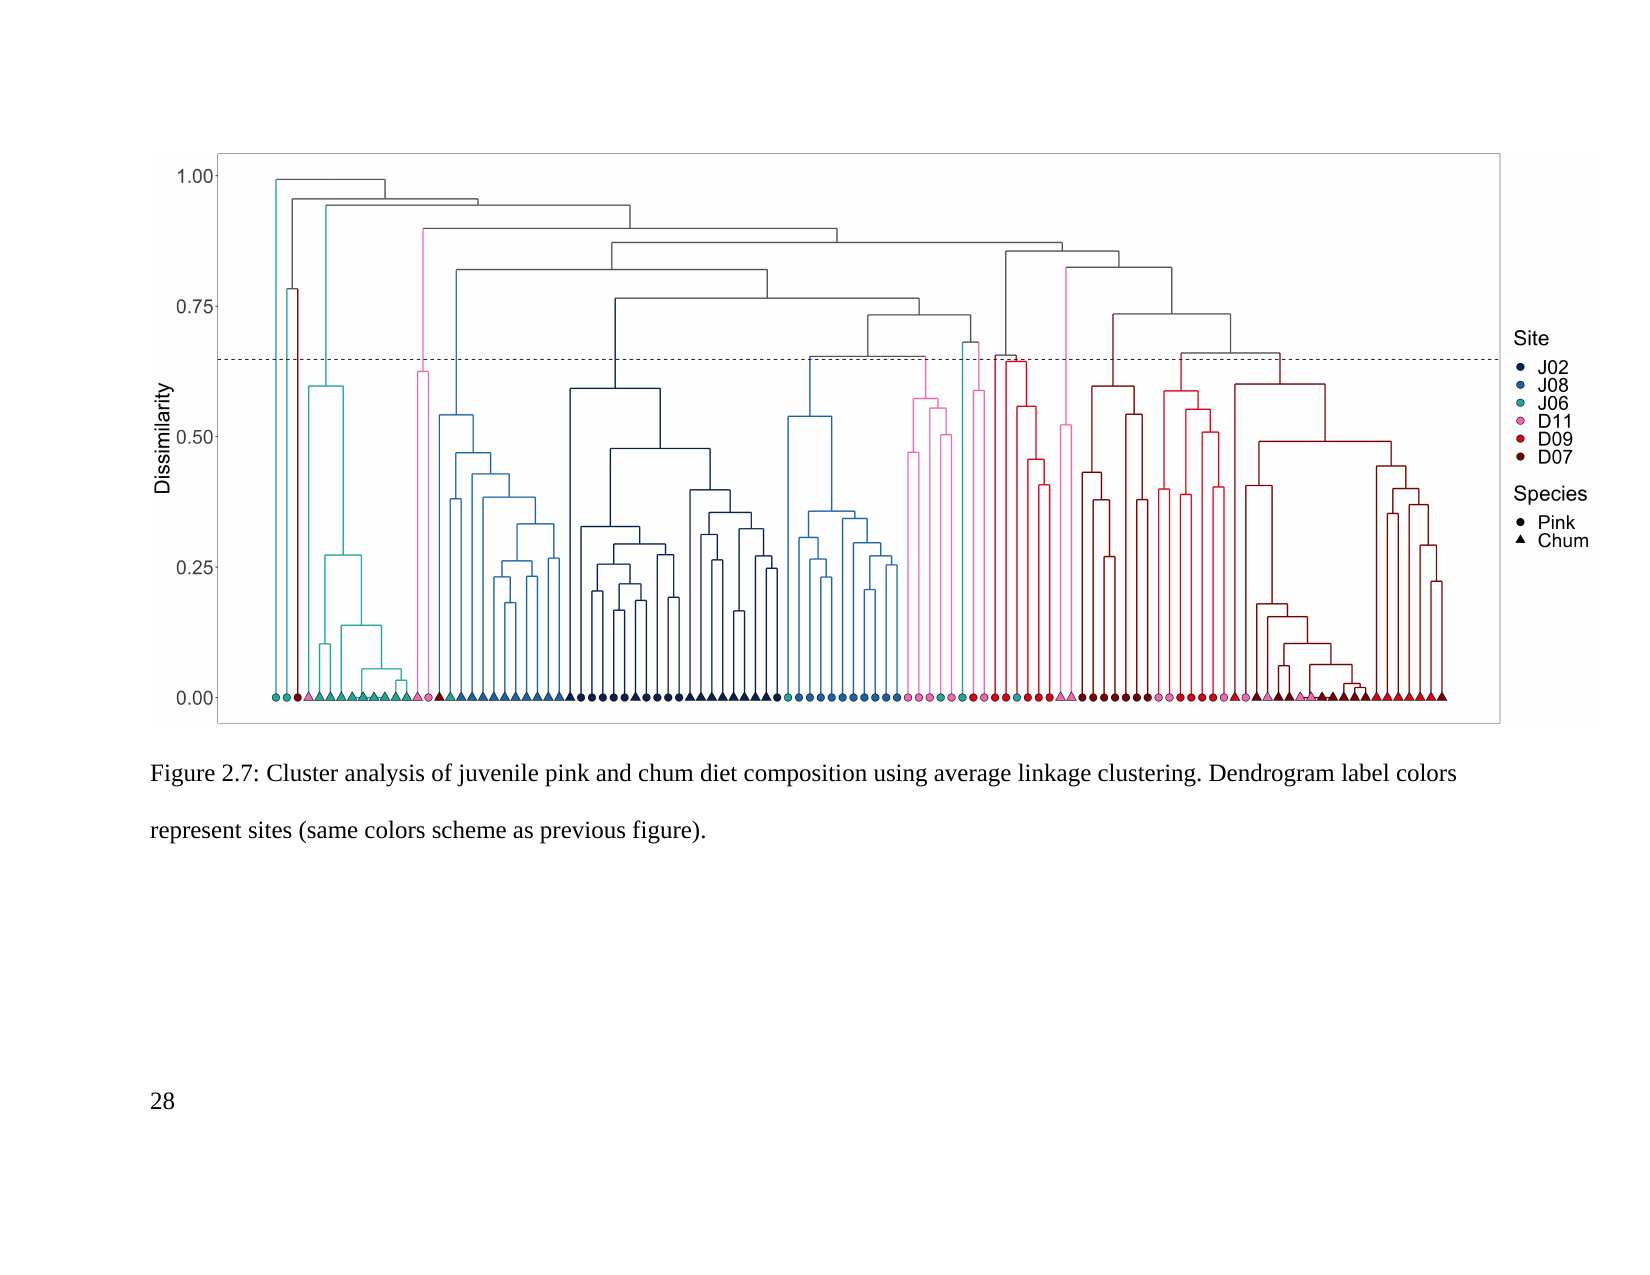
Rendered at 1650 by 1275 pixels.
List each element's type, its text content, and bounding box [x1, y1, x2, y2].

picture [150, 150, 1598, 730]
text Figure 2.7: Cluster analysis of juvenile pink and chum diet composition using average linkage clustering. Dendrogram label colors represent sites (same colors scheme as previous figure). [150, 758, 1500, 844]
